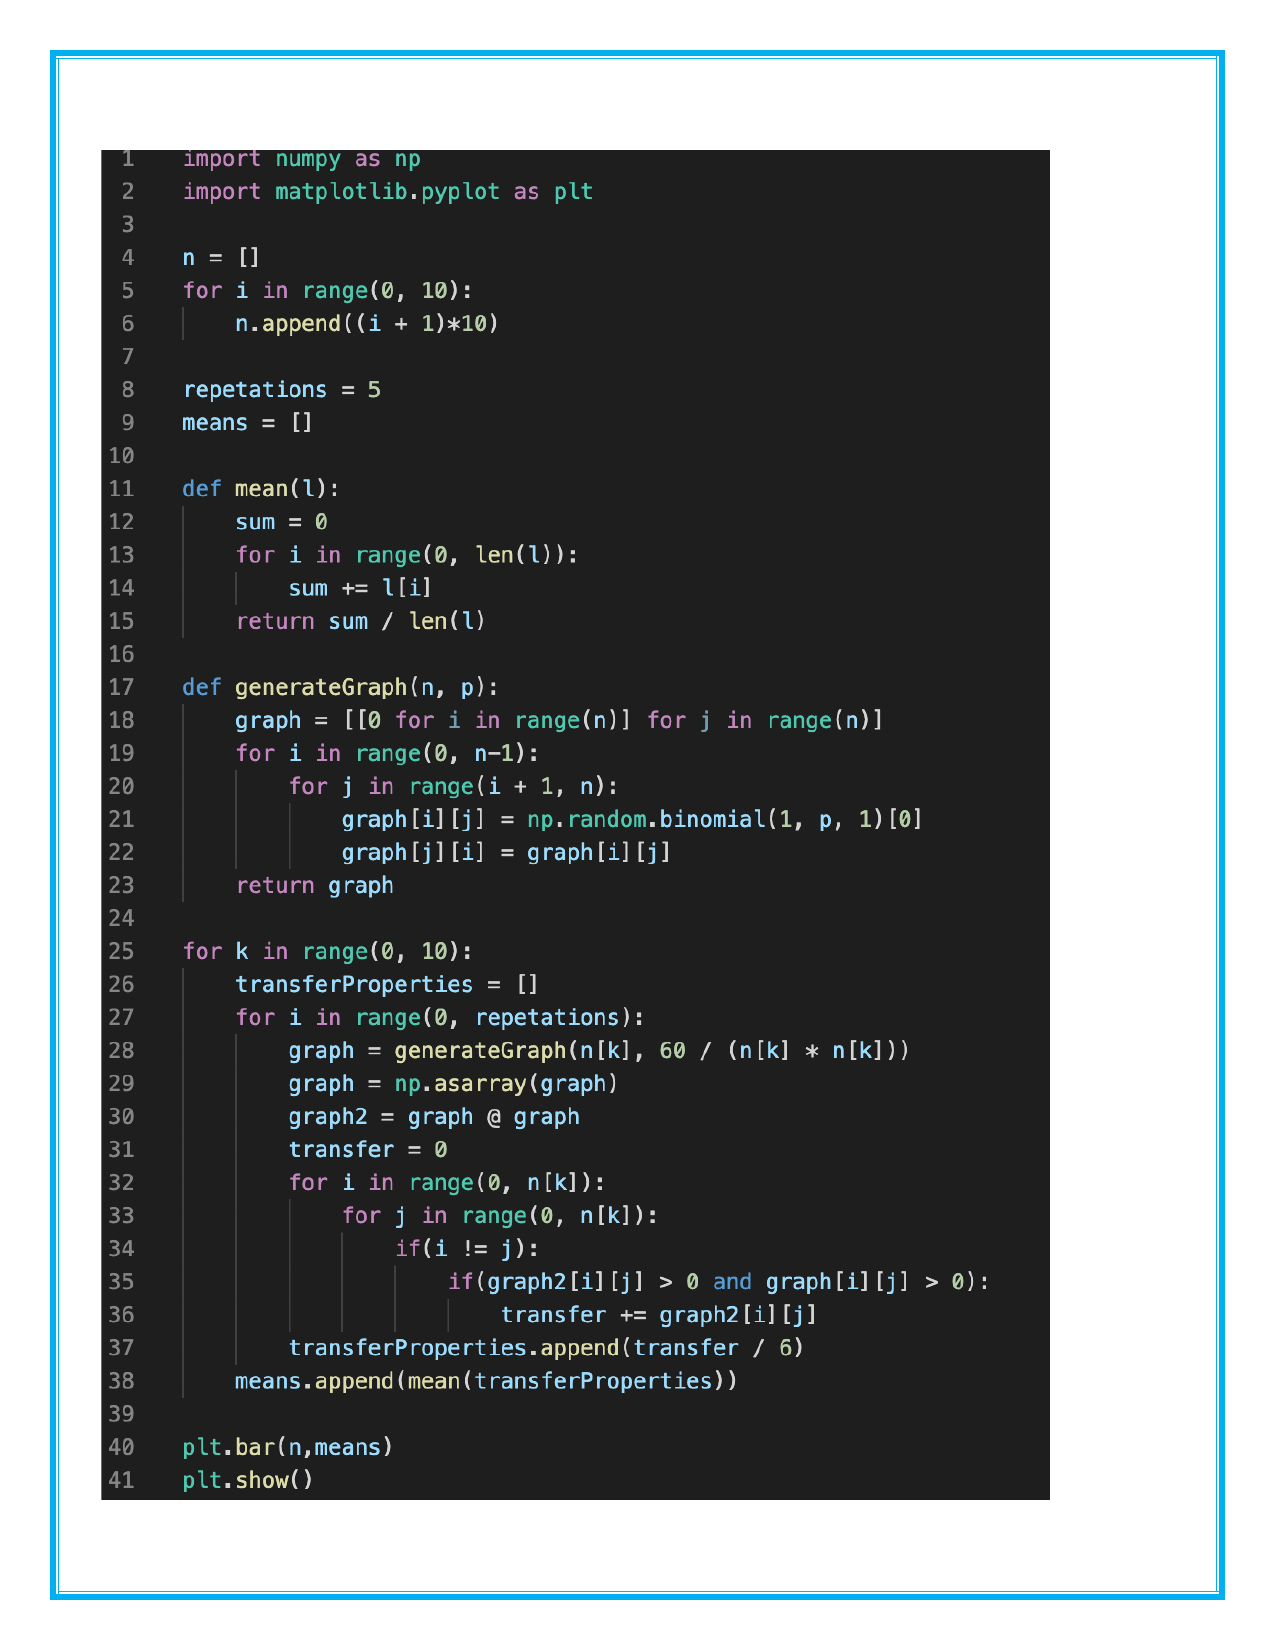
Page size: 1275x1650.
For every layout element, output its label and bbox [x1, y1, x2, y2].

picture [101, 150, 1050, 1500]
